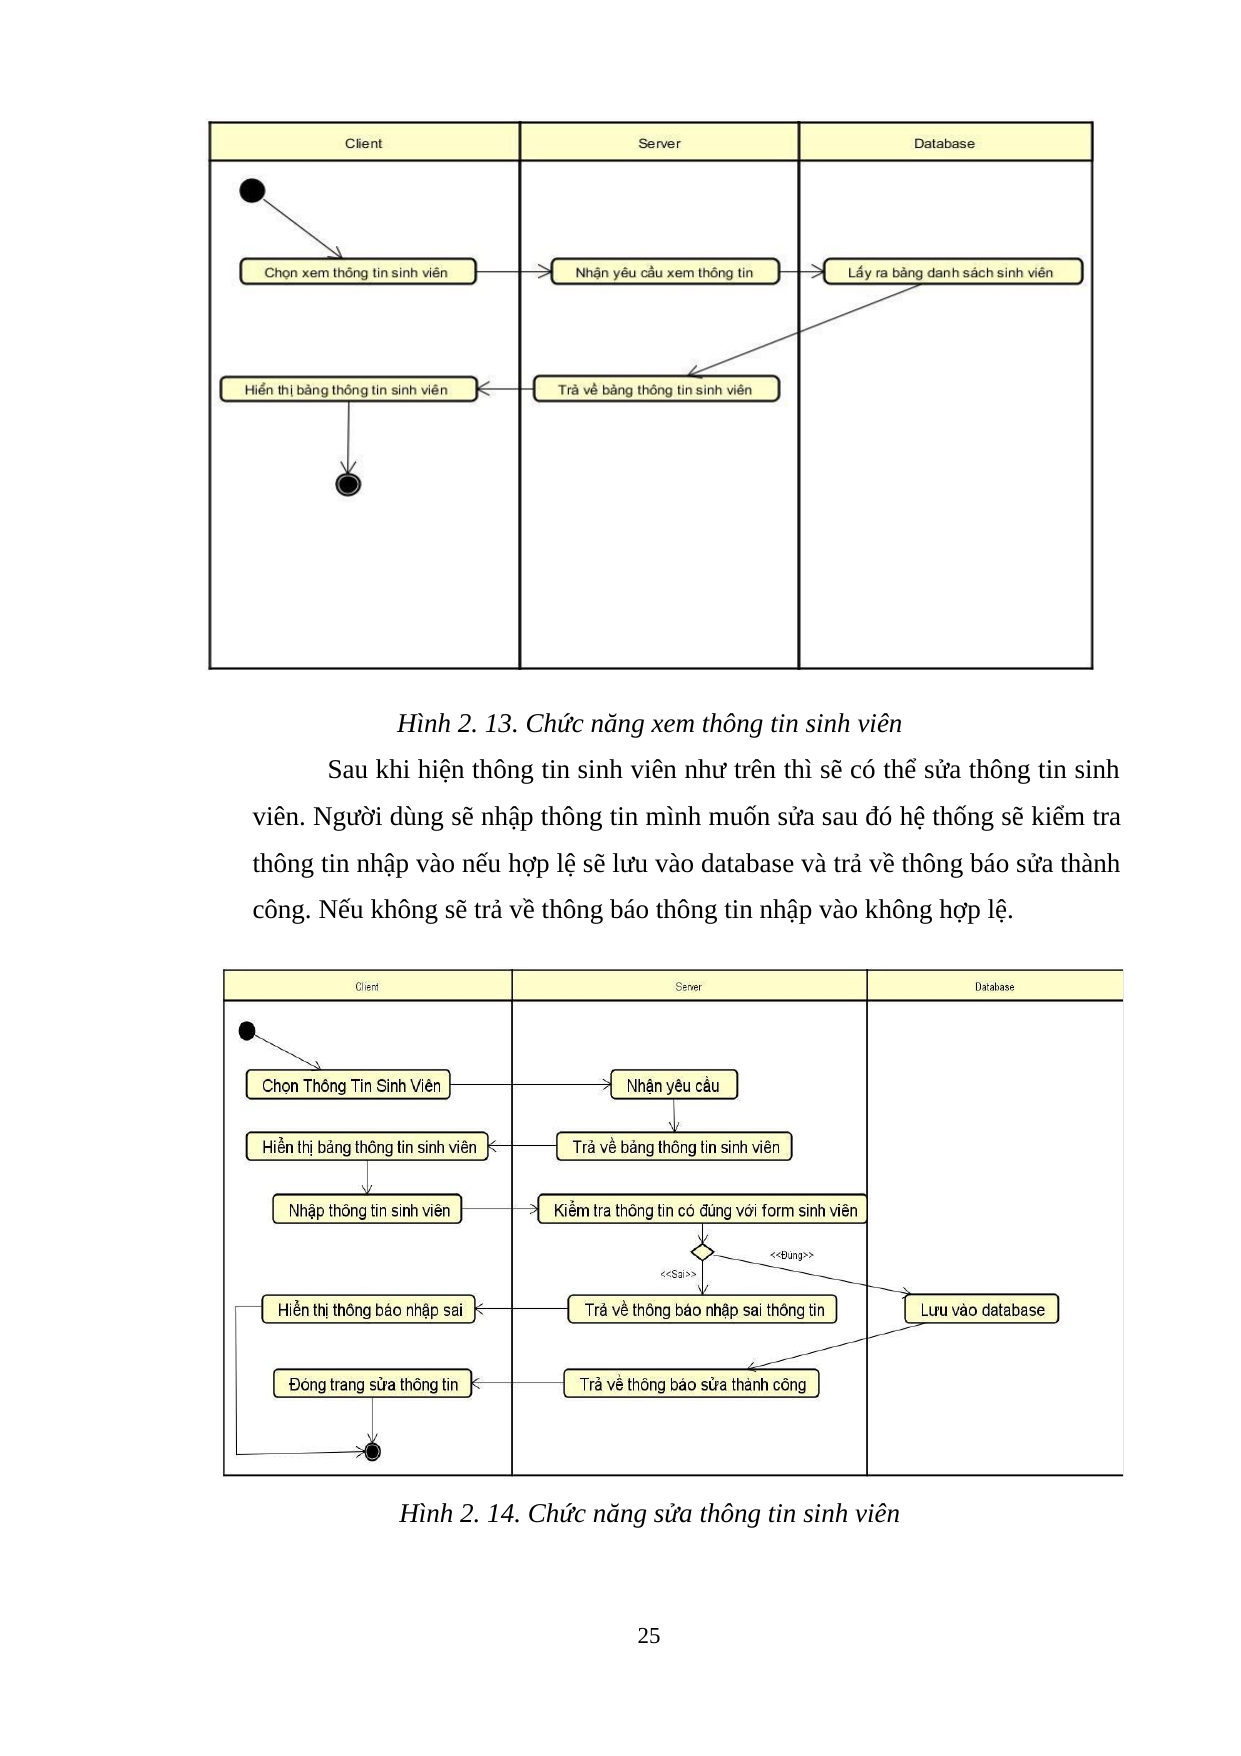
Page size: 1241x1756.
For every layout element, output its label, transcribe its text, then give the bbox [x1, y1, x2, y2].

text Hình 2. 13. Chức năng xem thông tin sinh viên [397, 707, 1140, 738]
text Hình 2. 14. Chức năng sửa thông tin sinh viên [399, 984, 1140, 1529]
picture [221, 967, 1124, 1477]
text Sau khi hiện thông tin sinh viên như trên thì sẽ có thể sửa thông tin sinh viên. Người dùng sẽ nhập thông tin mình muốn sửa sau đó hệ thống sẽ kiểm tra thông tin nhập vào nếu hợp lệ sẽ lưu vào database và trả về thông báo sửa thành công. Nếu không sẽ trả về thông báo thông tin nhập vào không hợp lệ. [252, 754, 1122, 925]
picture [205, 118, 1094, 671]
